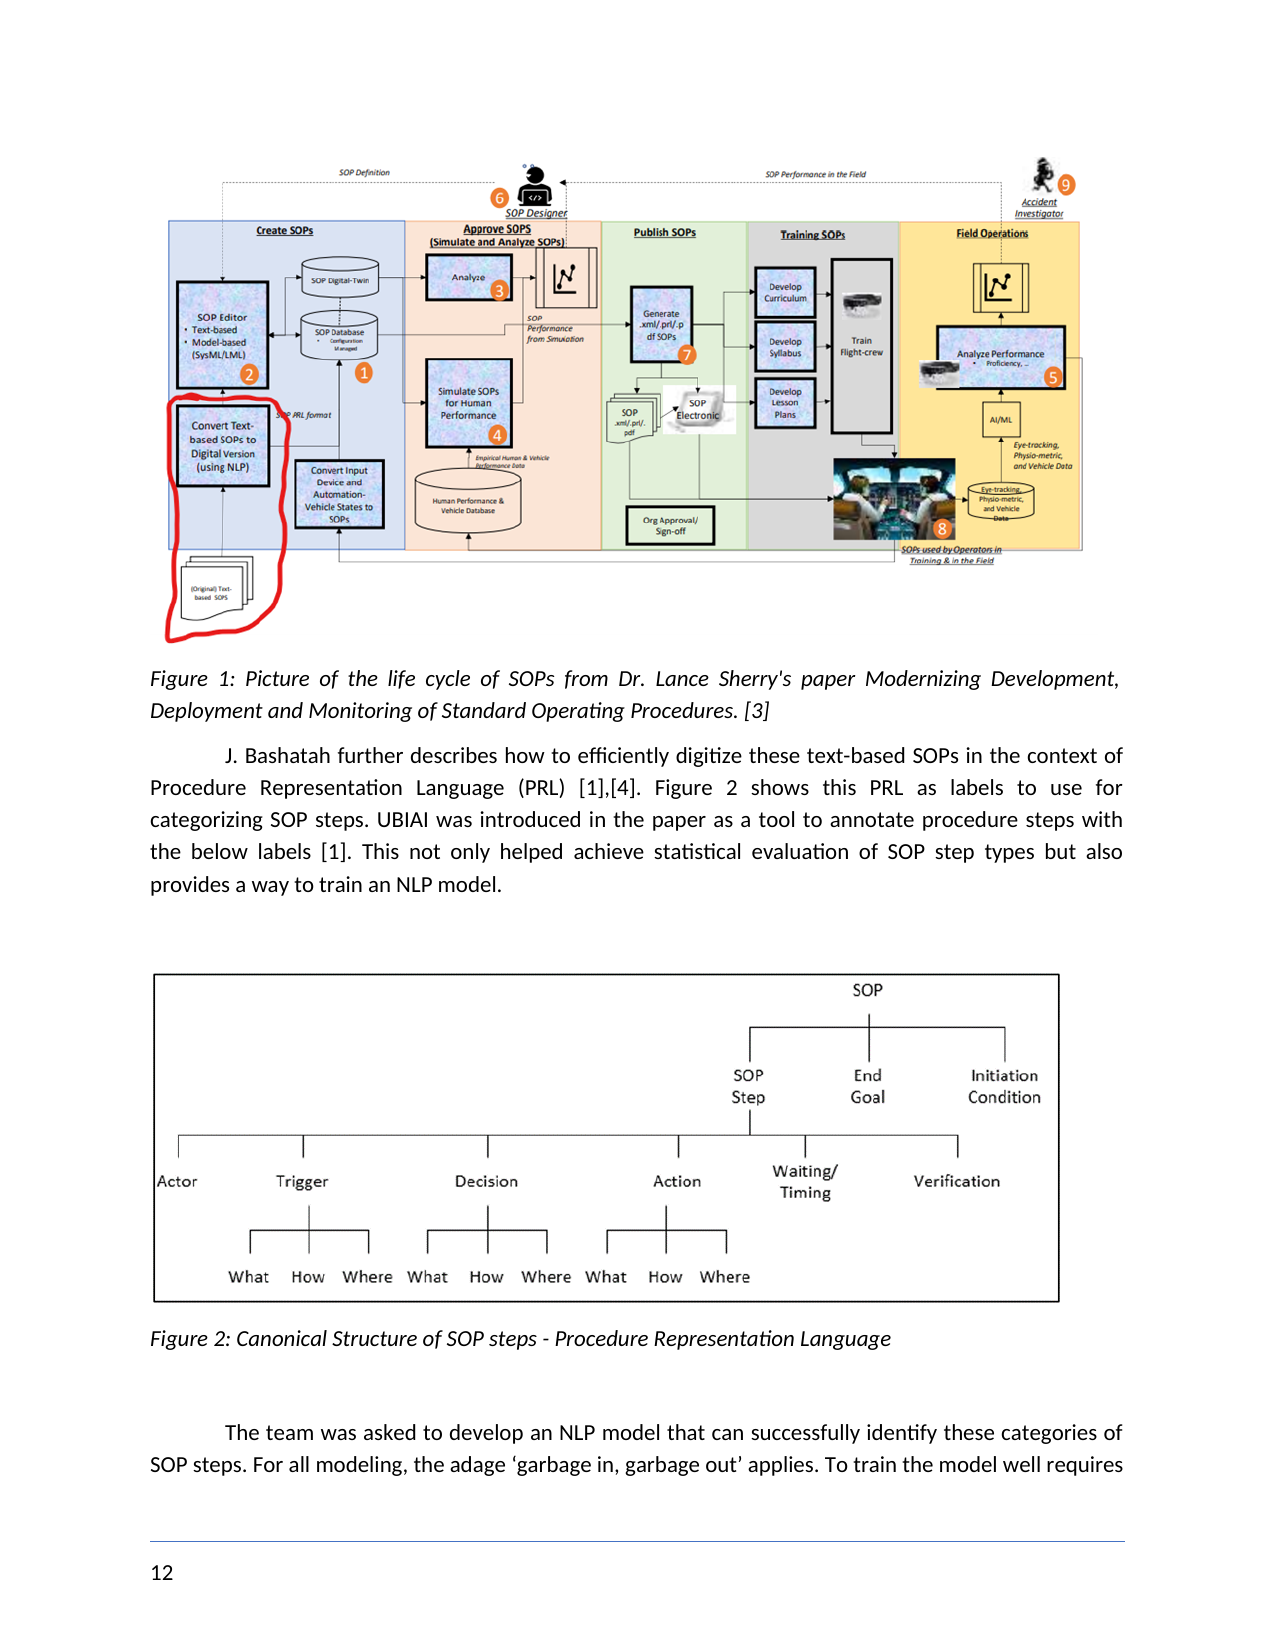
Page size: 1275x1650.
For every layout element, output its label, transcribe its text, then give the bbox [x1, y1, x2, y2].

text J. Bashatah further describes how to efficiently digitize these text-based SOPs in the context of Procedure Representation Language (PRL) [1],[4]. Figure 2 shows this PRL as labels to use for categorizing SOP steps. UBIAI was introduced in the paper as a tool to annotate procedure steps with the below labels [1]. This not only helped achieve statistical evaluation of SOP step types but also provides a way to train an NLP model. [150, 741, 1125, 898]
picture [150, 157, 1099, 644]
text Figure 2: Canonical Structure of SOP steps - Procedure Representation Language [150, 1324, 1125, 1352]
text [150, 1418, 1125, 1478]
text Figure 1: Picture of the life cycle of SOPs from Dr. Lance Sherry's paper Modernizing Development, Deployment and Monitoring of Standard Operating Procedures. [3] [150, 664, 1125, 724]
picture [150, 967, 1062, 1304]
